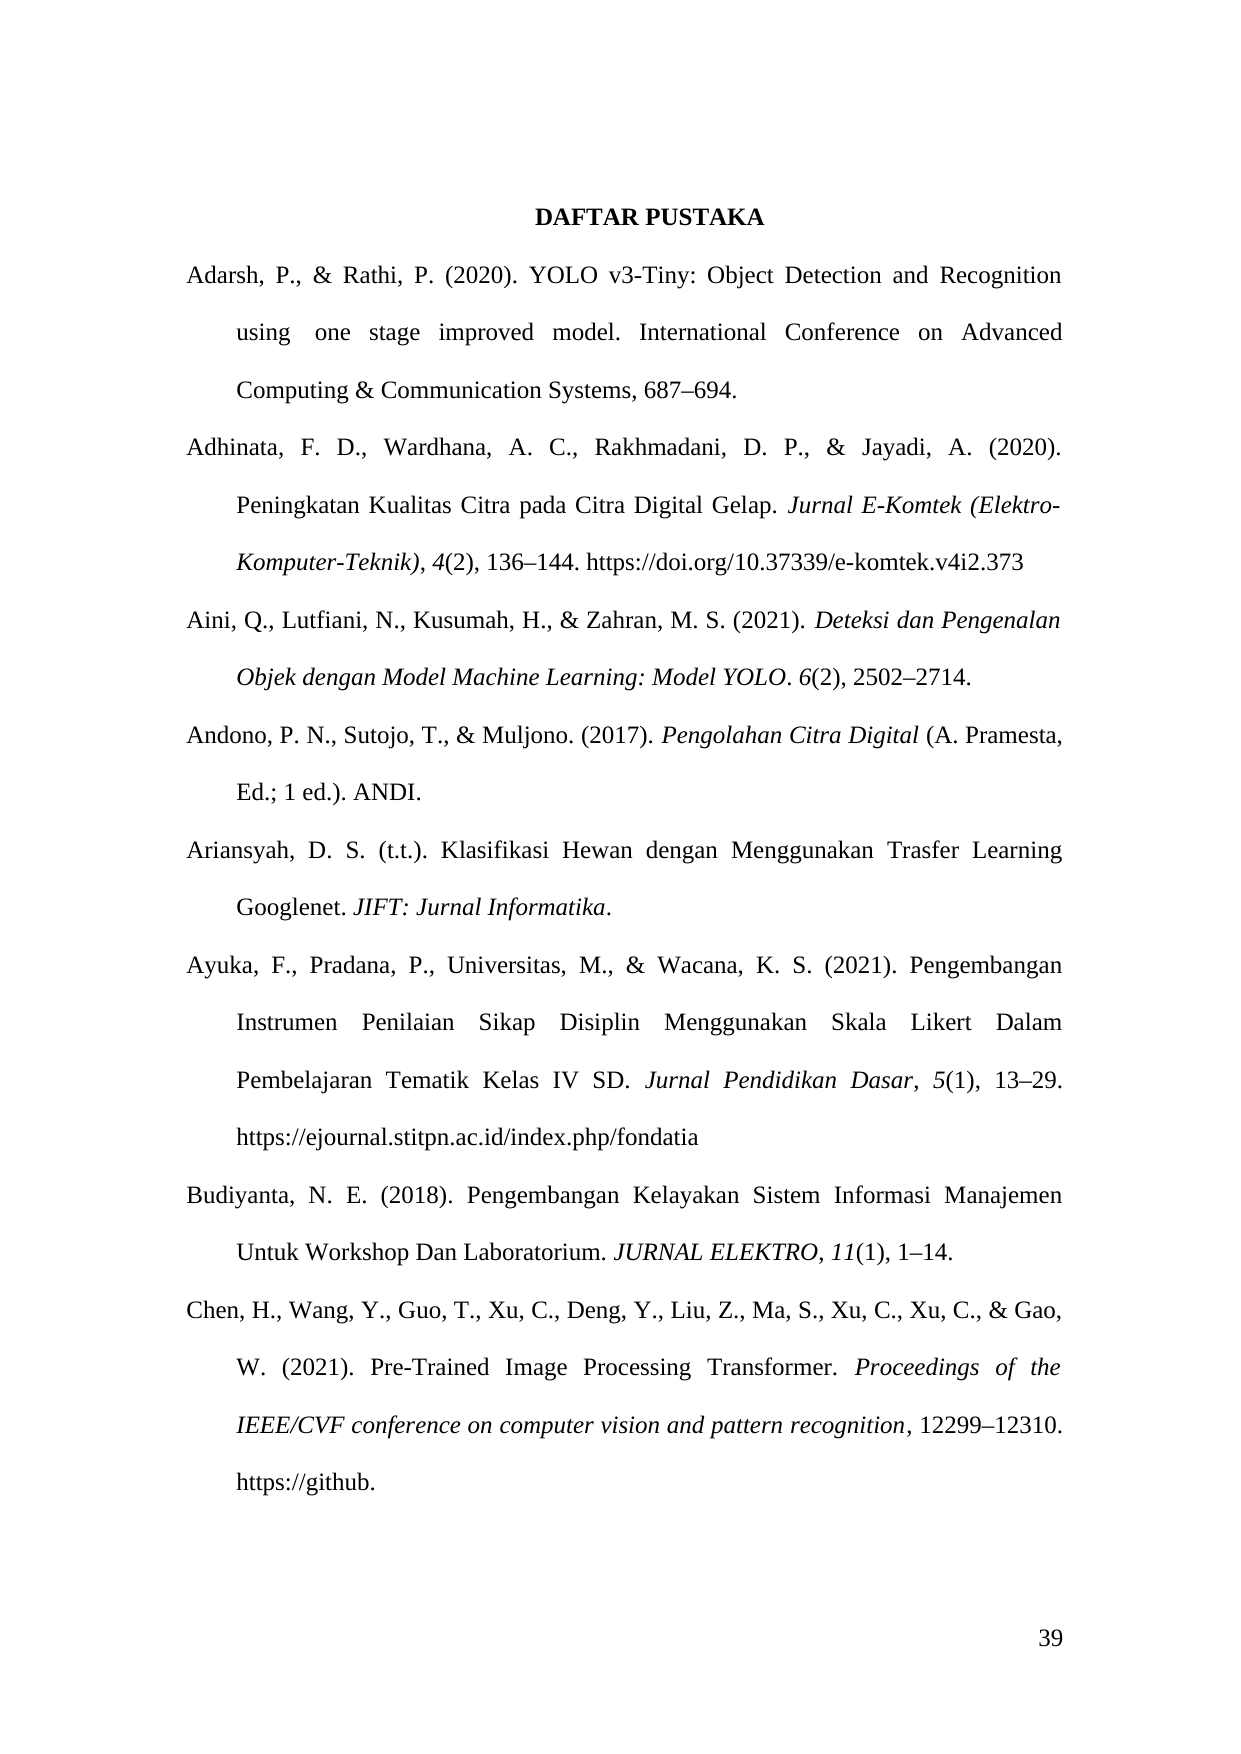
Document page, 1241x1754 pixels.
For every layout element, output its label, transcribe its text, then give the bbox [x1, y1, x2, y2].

subtitle DAFTAR PUSTAKA [236, 202, 1063, 231]
